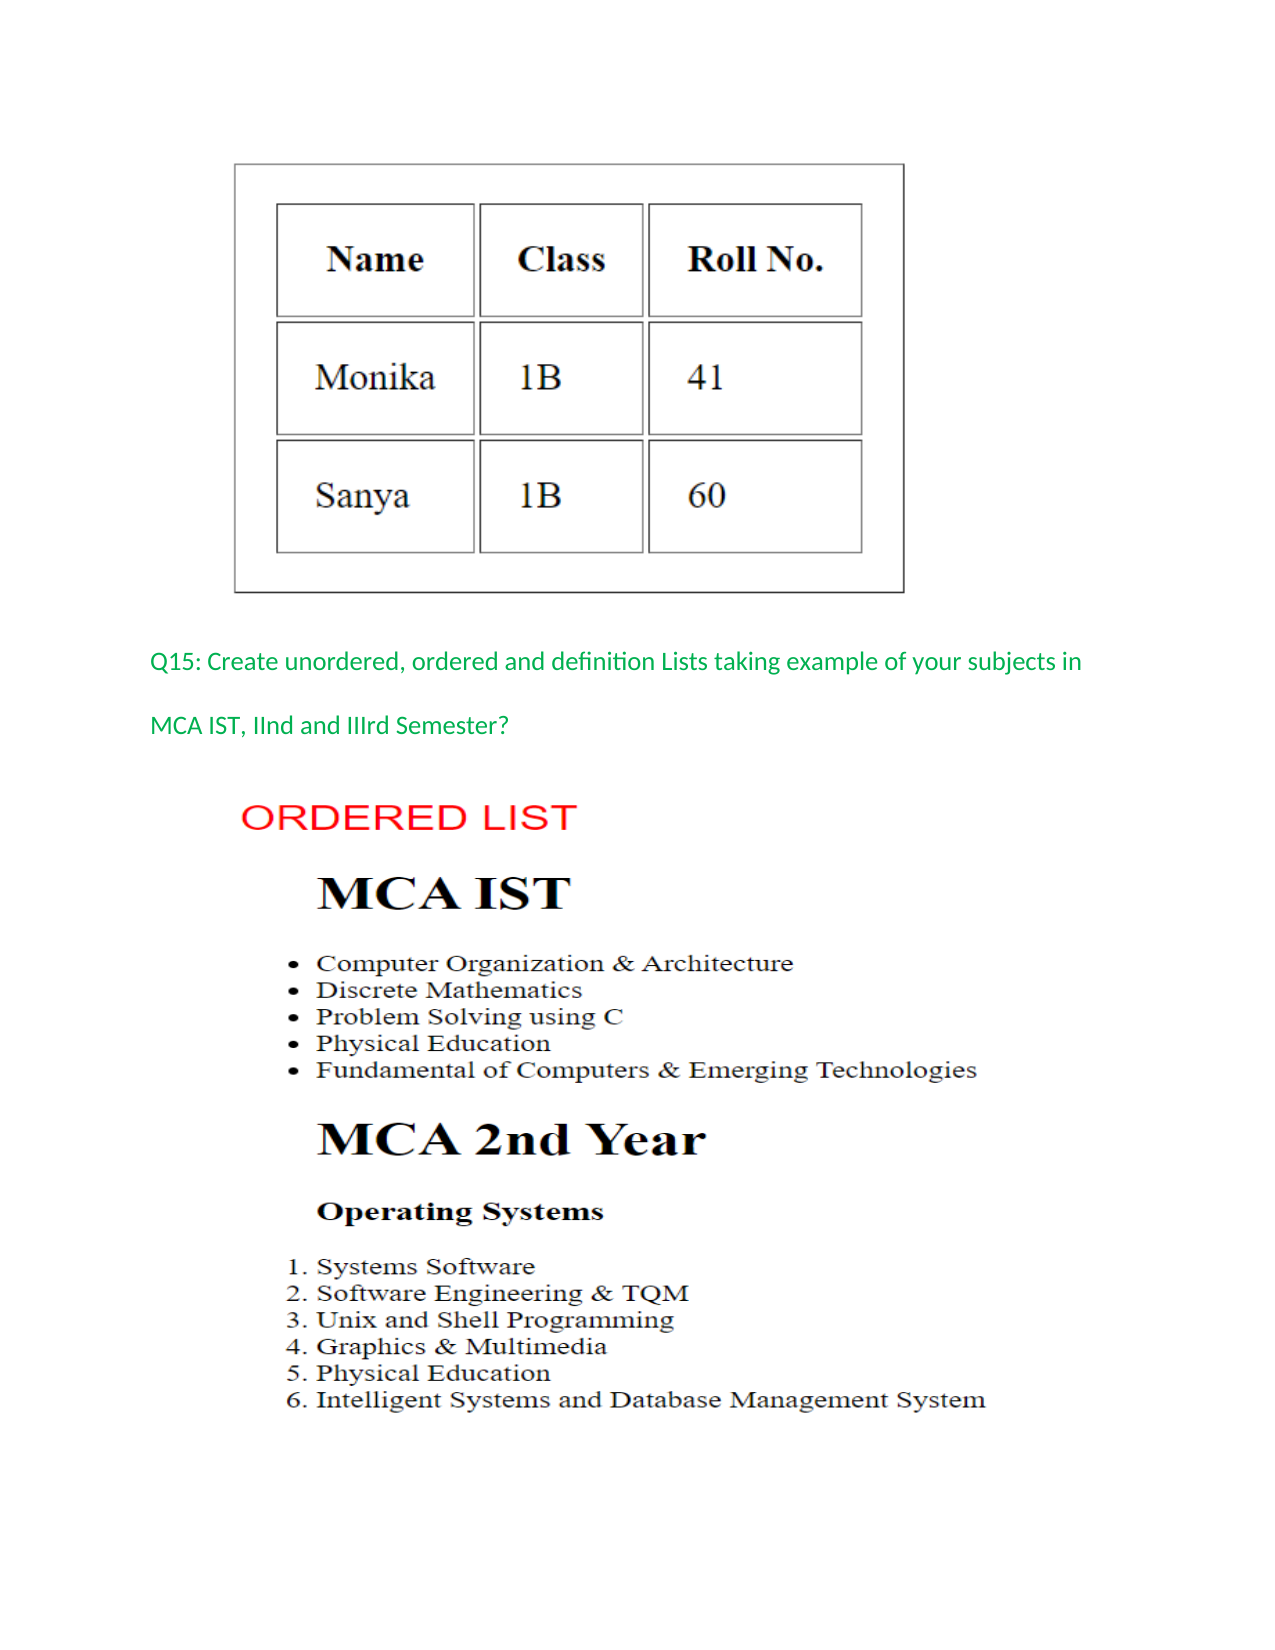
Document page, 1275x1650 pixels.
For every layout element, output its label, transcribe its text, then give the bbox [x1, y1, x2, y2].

picture [225, 150, 1019, 620]
text Q15: Create unordered, ordered and definition Lists taking example of your subjects in MCA IST, IInd and IIIrd Semester? [150, 644, 1125, 764]
picture [225, 793, 1200, 1429]
